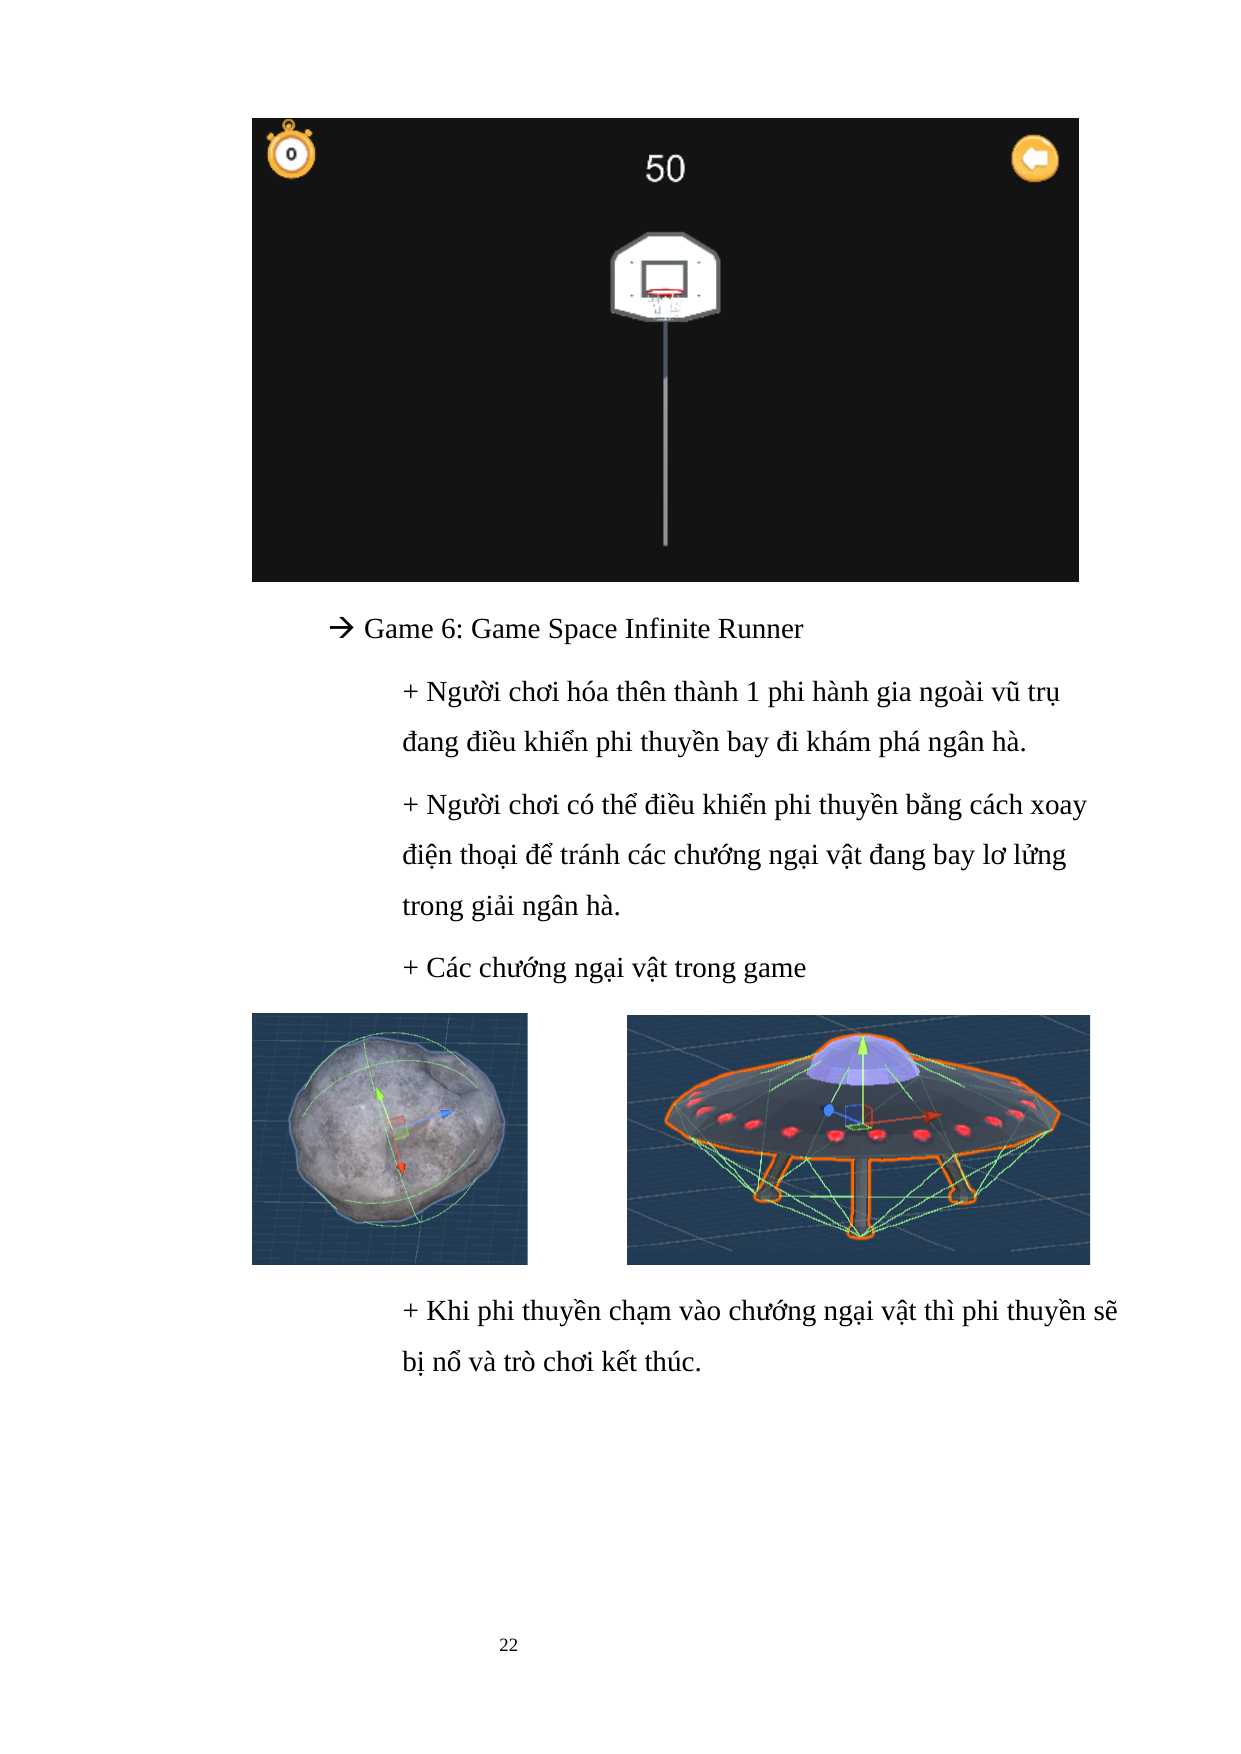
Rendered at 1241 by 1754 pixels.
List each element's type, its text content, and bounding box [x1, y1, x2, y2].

text + Người chơi hóa thên thành 1 phi hành gia ngoài vũ trụ đang điều khiển phi thuyền bay đi khám phá ngân hà. [402, 674, 1122, 758]
text + Các chướng ngại vật trong game [402, 951, 1122, 984]
picture [627, 1015, 1091, 1265]
text + Khi phi thuyền chạm vào chướng ngại vật thì phi thuyền sẽ bị nổ và trò chơi kết thúc. [402, 1293, 1122, 1377]
picture [252, 118, 1079, 582]
text + Người chơi có thể điều khiển phi thuyền bằng cách xoay điện thoại để tránh các chướng ngại vật đang bay lơ lửng trong giải ngân hà. [402, 787, 1122, 921]
text Game 6: Game Space Infinite Runner [327, 611, 1122, 645]
picture [252, 1013, 528, 1265]
